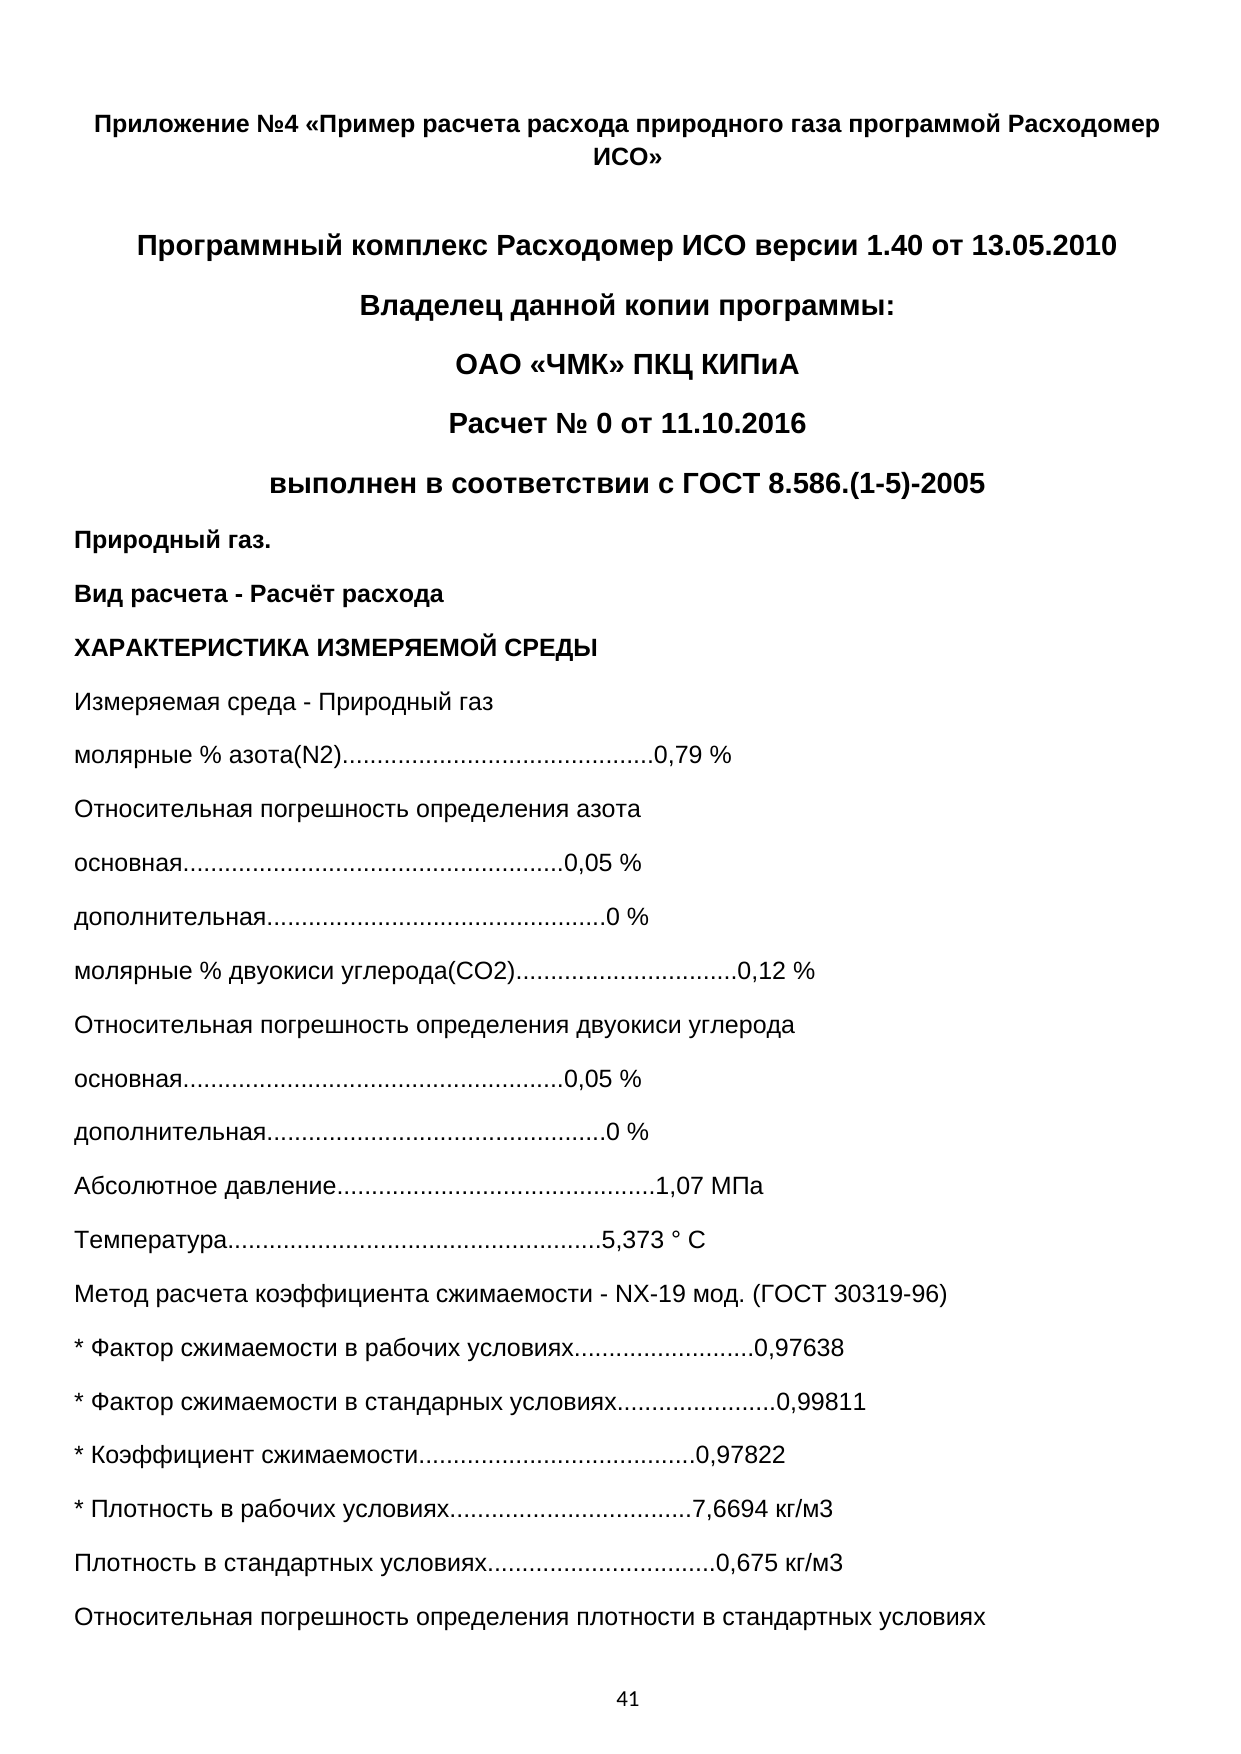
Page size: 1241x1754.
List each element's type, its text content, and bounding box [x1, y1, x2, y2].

subtitle Приложение №4 «Пример расчета расхода природного газа программой Расходомер ИСО» [74, 109, 1181, 171]
text ХАРАКТЕРИСТИКА ИЗМЕРЯЕМОЙ СРЕДЫ [74, 633, 1181, 661]
text Природный газ. [74, 525, 1181, 554]
text дополнительная.................................................0 % [74, 902, 1181, 931]
text Владелец данной копии программы: [74, 287, 1181, 321]
text молярные % азота(N2).............................................0,79 % [74, 740, 1181, 769]
text выполнен в соответствии с ГОСТ 8.586.(1-5)-2005 [74, 466, 1181, 499]
text основная.......................................................0,05 % [74, 1063, 1181, 1092]
text Программный комплекс Расходомер ИСО версии 1.40 от 13.05.2010 [74, 228, 1181, 262]
text Метод расчета коэффициента сжимаемости - NX-19 мод. (ГОСТ 30319-96) [74, 1279, 1181, 1308]
text Относительная погрешность определения двуокиси углерода [74, 1010, 1181, 1038]
text основная.......................................................0,05 % [74, 848, 1181, 877]
text * Плотность в рабочих условиях...................................7,6694 кг/м3 [74, 1494, 1181, 1523]
text молярные % двуокиси углерода(CO2)................................0,12 % [74, 956, 1181, 984]
text Плотность в стандартных условиях.................................0,675 кг/м3 [74, 1548, 1181, 1577]
text Измеряемая среда - Природный газ [74, 687, 1181, 715]
text Расчет № 0 от 11.10.2016 [74, 406, 1181, 440]
text * Фактор сжимаемости в рабочих условиях..........................0,97638 [74, 1333, 1181, 1362]
text Температура......................................................5,373 ° С [74, 1225, 1181, 1254]
text Относительная погрешность определения плотности в стандартных условиях [74, 1602, 1181, 1631]
text * Фактор сжимаемости в стандарных условиях.......................0,99811 [74, 1387, 1181, 1415]
text ОАО «ЧМК» ПКЦ КИПиА [74, 347, 1181, 380]
text дополнительная.................................................0 % [74, 1117, 1181, 1146]
text * Коэффициент сжимаемости........................................0,97822 [74, 1441, 1181, 1469]
text Вид расчета - Расчёт расхода [74, 579, 1181, 608]
text Относительная погрешность определения азота [74, 794, 1181, 823]
text Абсолютное давление..............................................1,07 МПа [74, 1171, 1181, 1200]
